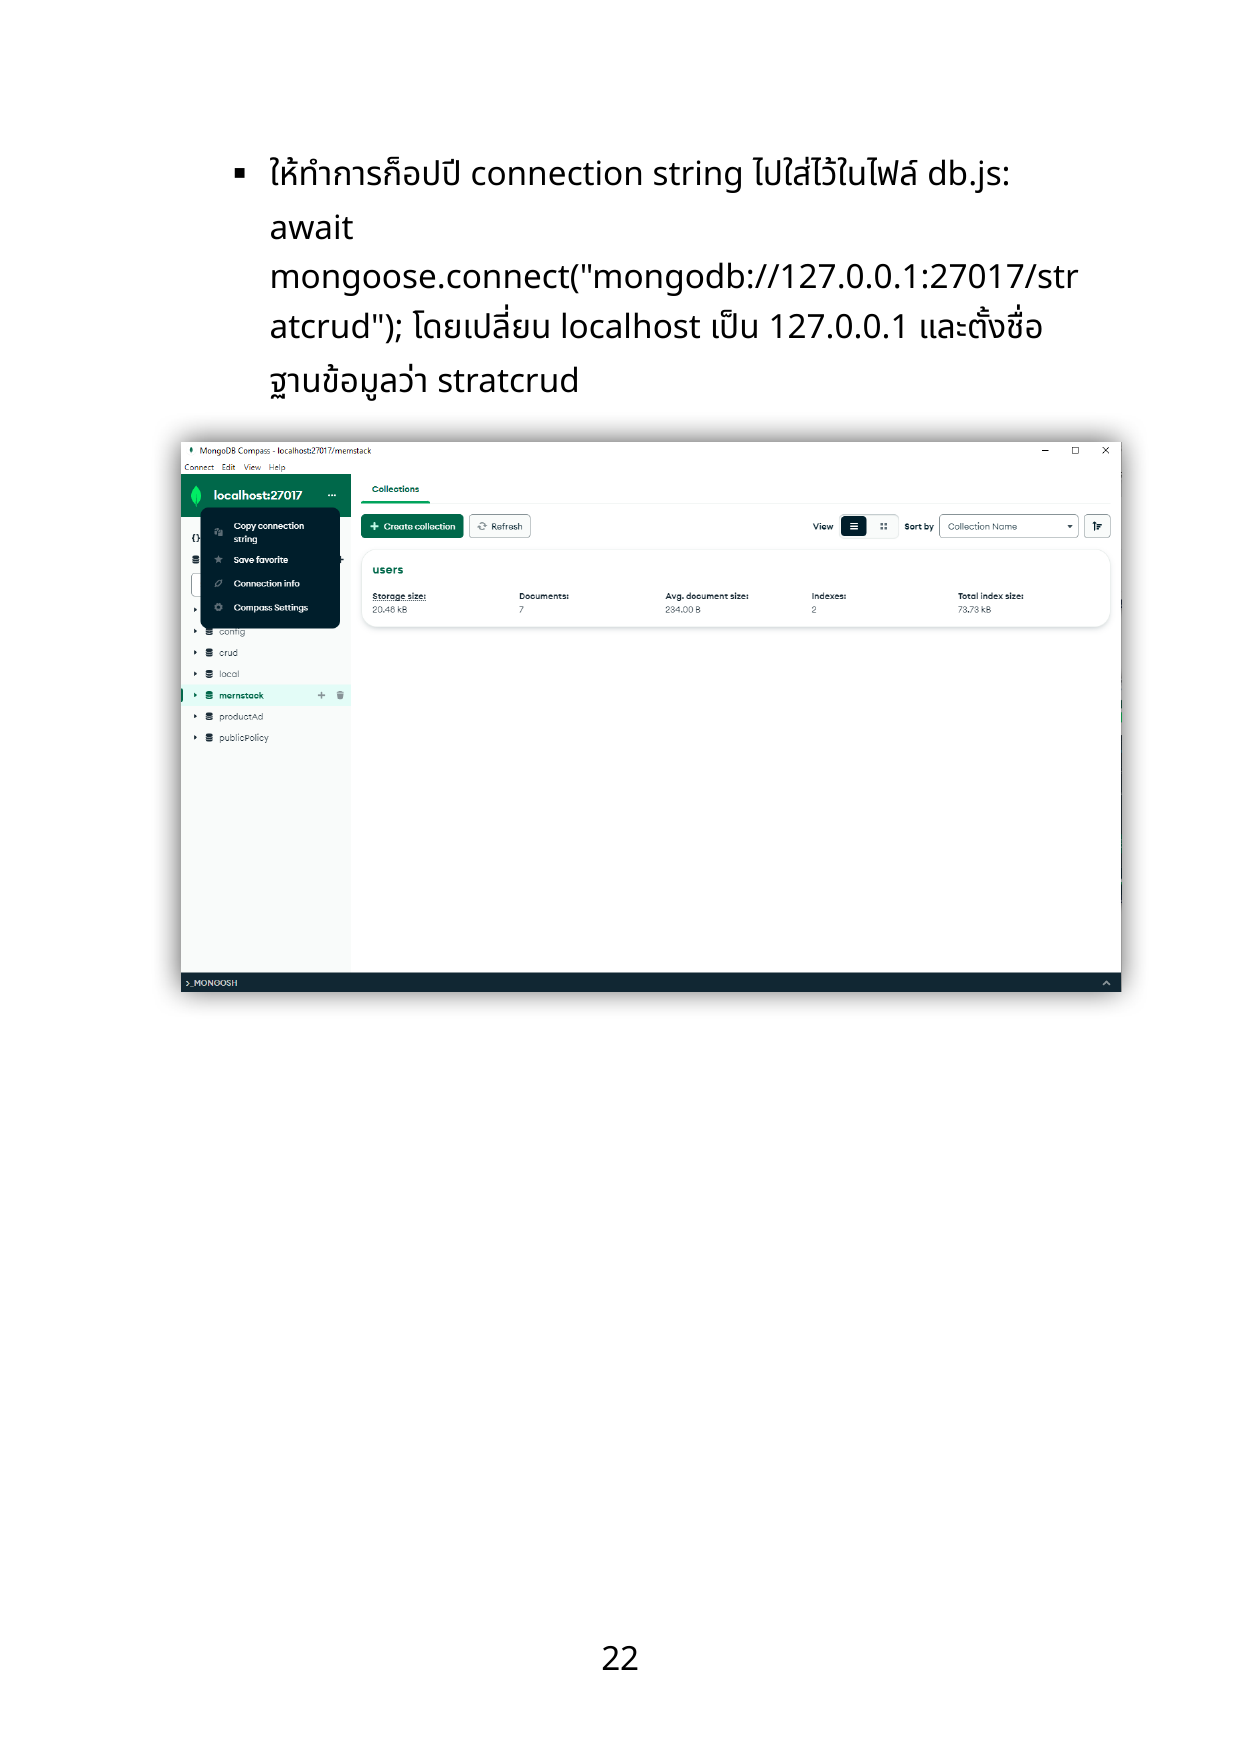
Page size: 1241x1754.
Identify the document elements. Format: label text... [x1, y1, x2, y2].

picture [181, 442, 1122, 992]
list ให้ทำการก็อปปี connection string ไปใส่ไว้ในไฟล์ db.js: await mongoose.connect("mongodb://127.0.0.1:27017/stratcrud"); โดยเปลี่ยน localhost เป็น 127.0.0.1 และตั้งชื่อฐานข้อมูลว่า stratcrud [232, 150, 1090, 408]
